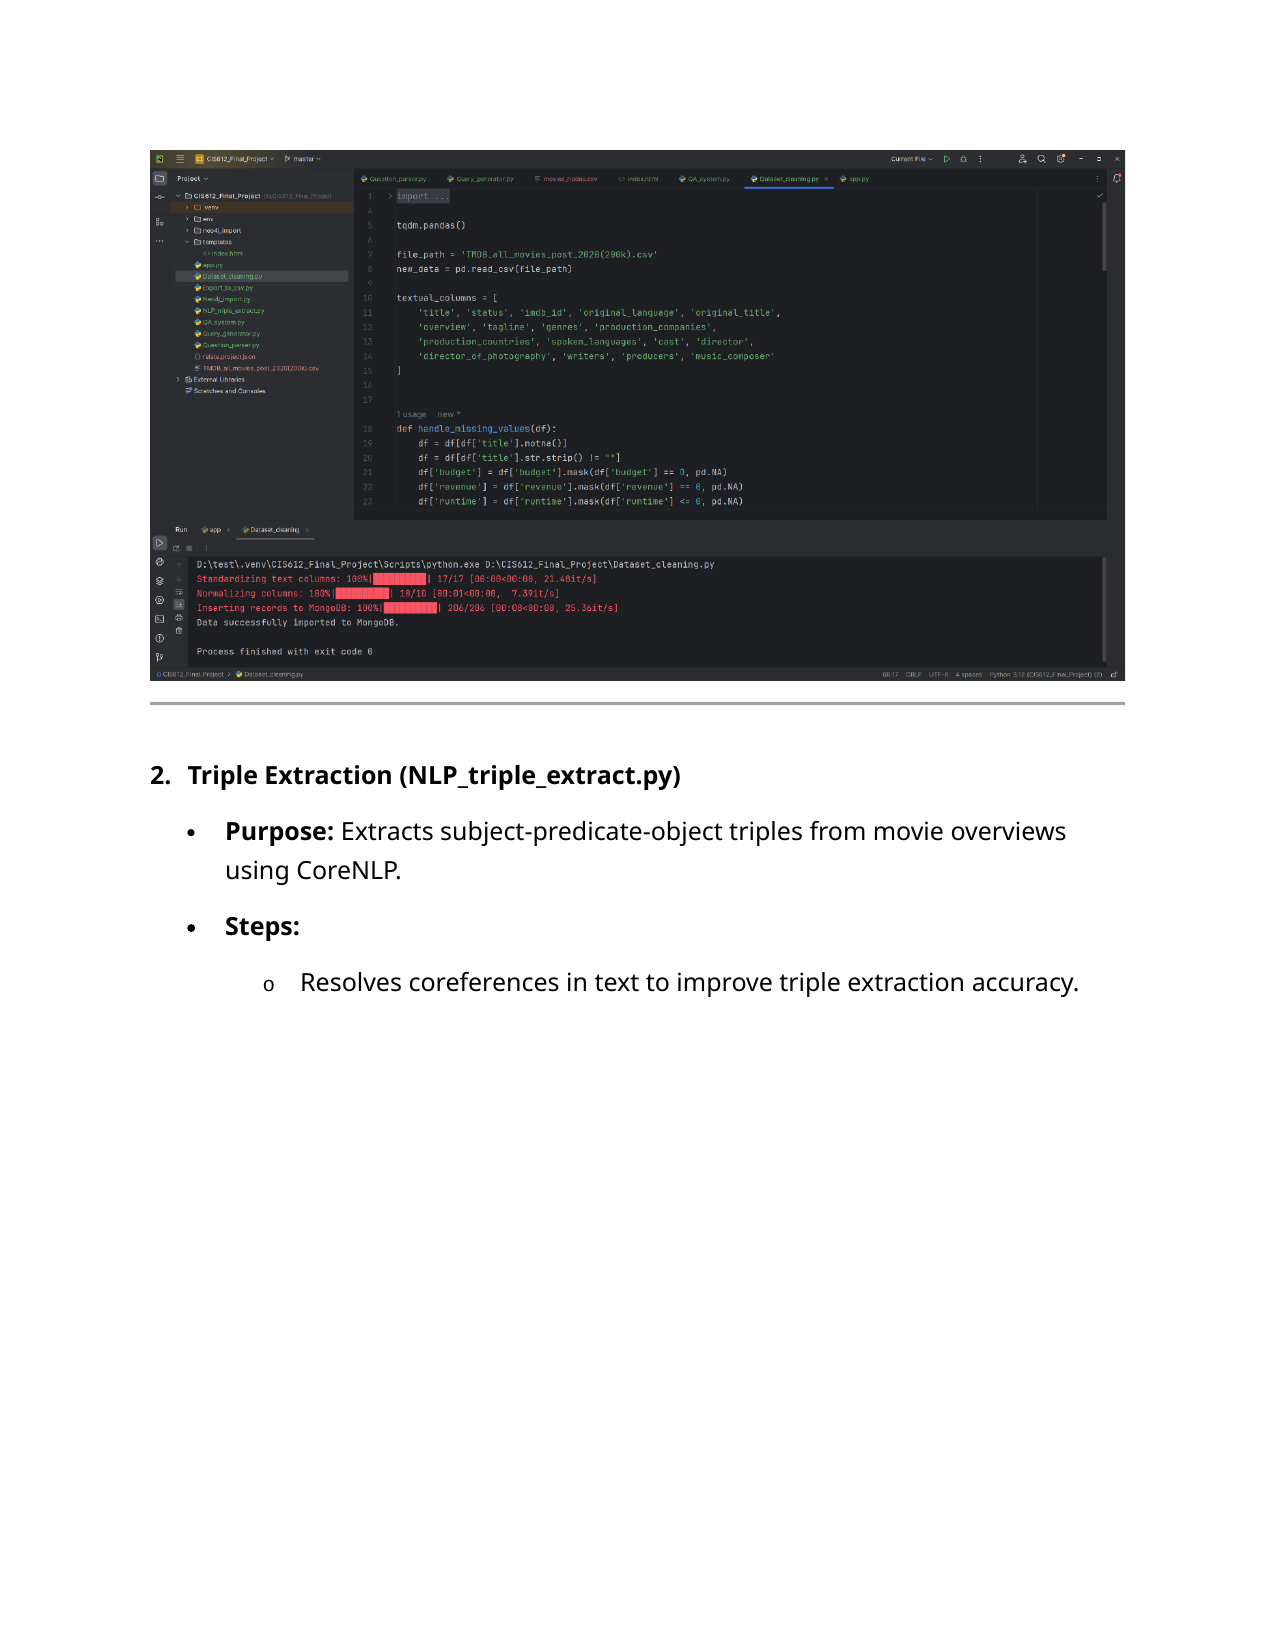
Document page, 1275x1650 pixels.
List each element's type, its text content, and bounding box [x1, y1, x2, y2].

list Purpose: Extracts subject-predicate-object triples from movie overviews using CoreNLP. [187, 813, 1125, 887]
picture [150, 150, 1125, 681]
list Triple Extraction (NLP_triple_extract.py) [150, 758, 1125, 792]
list Resolves coreferences in text to improve triple extraction accuracy. [262, 964, 1125, 998]
list Steps: [187, 908, 1125, 943]
